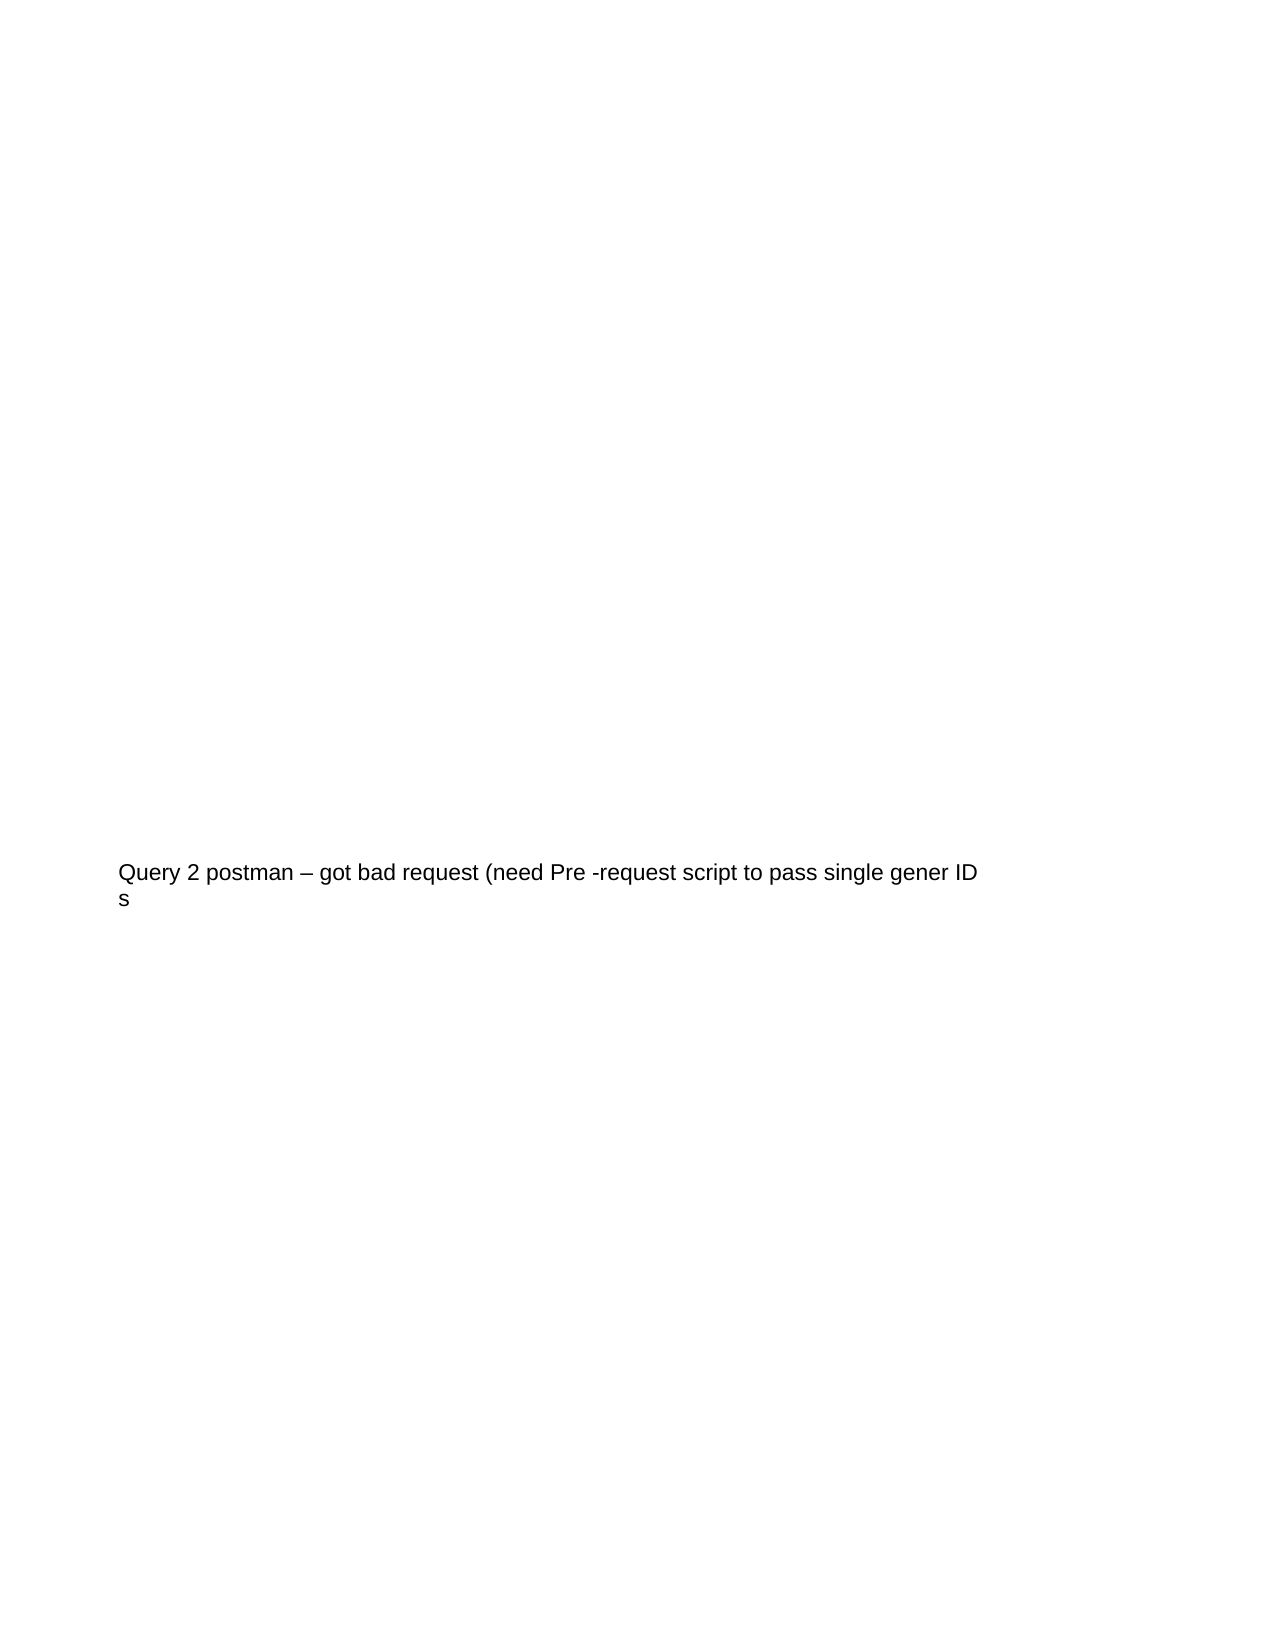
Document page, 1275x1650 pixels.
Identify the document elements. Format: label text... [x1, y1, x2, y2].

text Query 2 postman – got bad request (need Pre -request script to pass single gener ID s [118, 858, 1157, 911]
